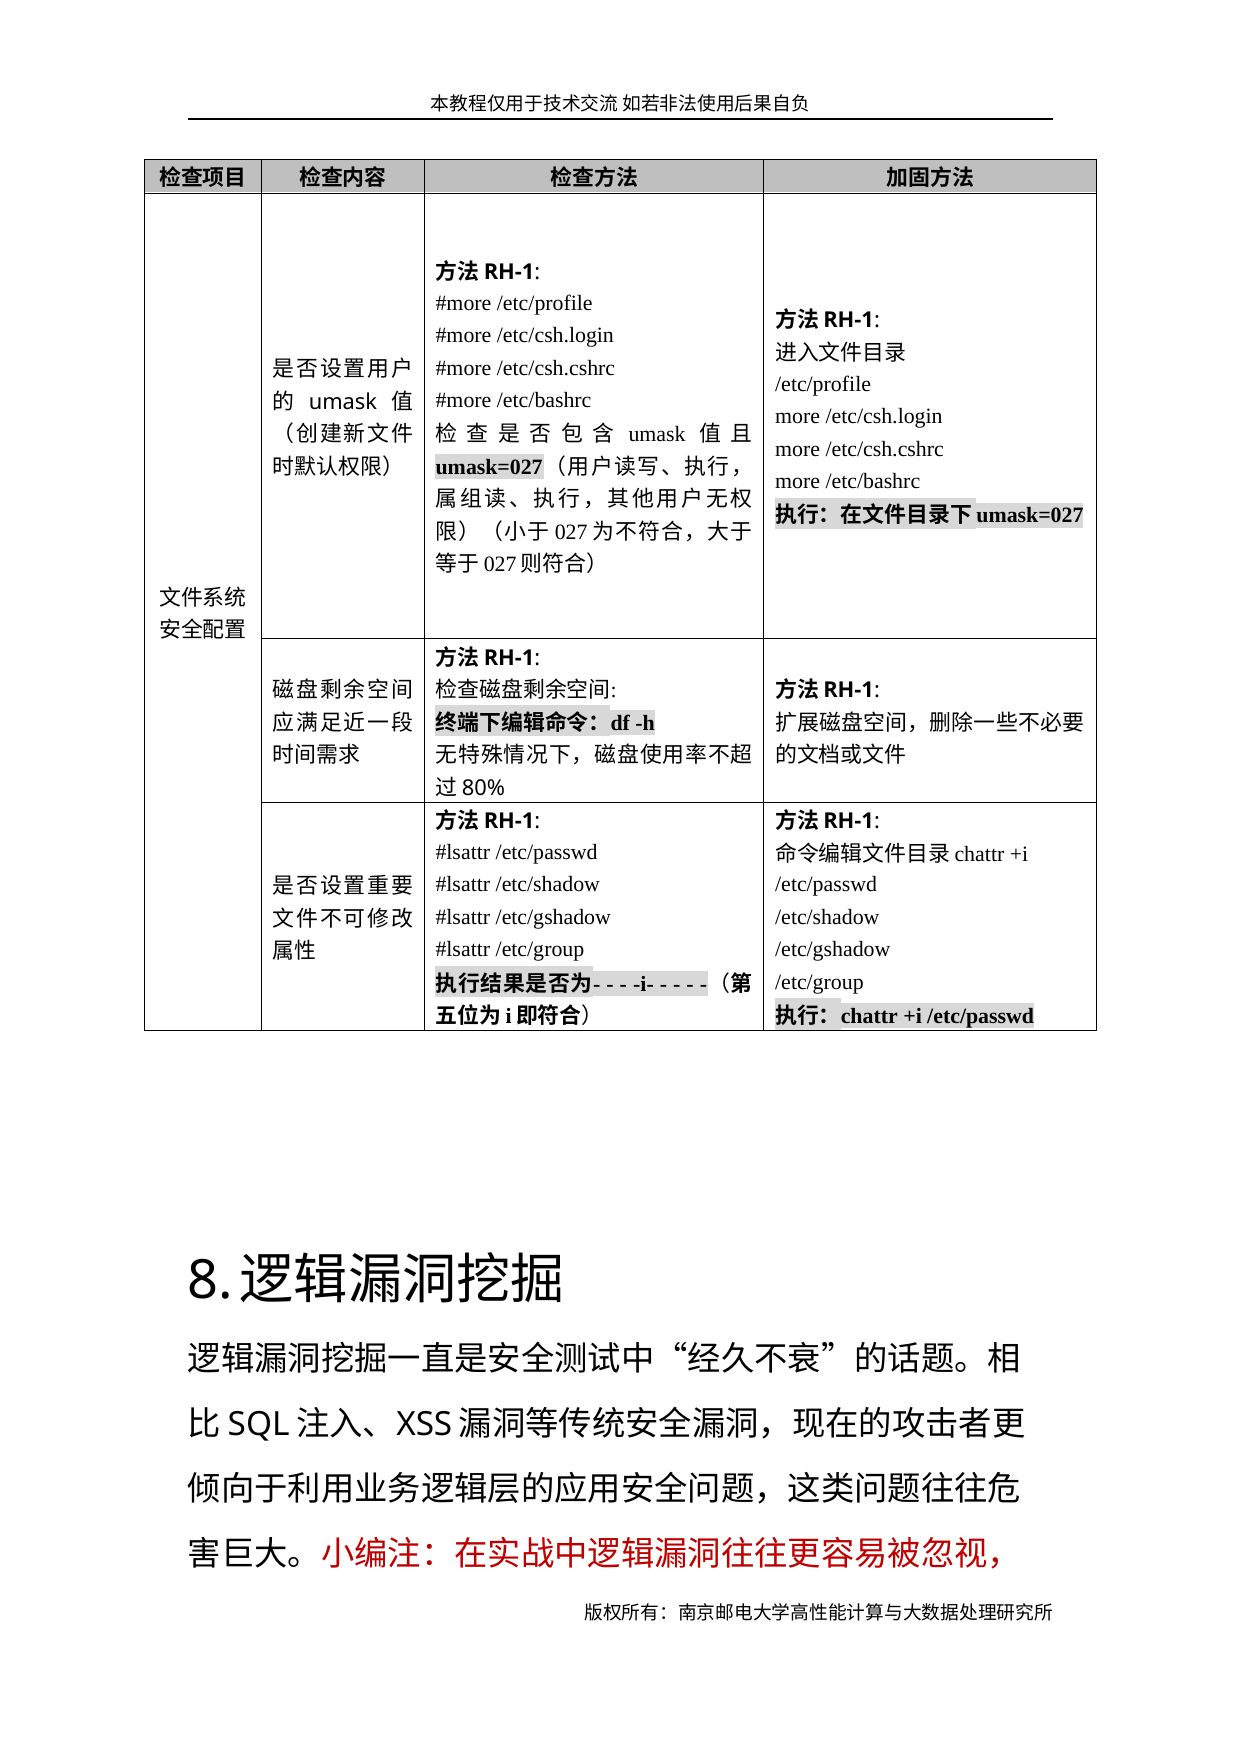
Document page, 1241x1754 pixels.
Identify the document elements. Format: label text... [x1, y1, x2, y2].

table_cell 方法RH-1: 进入文件目录 /etc/profile more /etc/csh.login more /etc/csh.cshrc more /etc/bashrc 执行：在文件目录下umask=027 [764, 194, 1096, 638]
table_header 检查内容 [262, 160, 424, 192]
table_cell 方法RH-1: #lsattr /etc/passwd #lsattr /etc/shadow #lsattr /etc/gshadow #lsattr /etc/group 执行结果是否为- - - -i- - - - -（第五位为i即符合） [425, 803, 763, 1030]
table_header 加固方法 [764, 160, 1096, 192]
table_cell 方法RH-1: 扩展磁盘空间，删除一些不必要的文档或文件 [764, 639, 1096, 802]
table_header 检查项目 [145, 160, 261, 192]
table_cell 方法RH-1: 检查磁盘剩余空间: 终端下编辑命令：df -h 无特殊情况下，磁盘使用率不超过80% [425, 639, 763, 802]
text 8. 逻辑漏洞挖掘 [187, 1226, 1053, 1324]
table_header 检查方法 [425, 160, 763, 192]
table_cell 文件系统安全配置 [145, 194, 261, 1030]
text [187, 1324, 1053, 1584]
table_cell 磁盘剩余空间应满足近一段时间需求 [262, 639, 424, 802]
table_cell 是否设置重要文件不可修改属性 [262, 803, 424, 1030]
table_cell 方法RH-1: #more /etc/profile #more /etc/csh.login #more /etc/csh.cshrc #more /etc/bashrc 检查是否包含umask值且umask=027（用户读写、执行，属组读、执行，其他用户无权限）（小于027为不符合，大于等于027则符合） [425, 194, 763, 638]
table_cell 方法RH-1: 命令编辑文件目录chattr +i /etc/passwd /etc/shadow /etc/gshadow /etc/group 执行：chattr +i /etc/passwd [764, 803, 1096, 1030]
table_cell 是否设置用户的umask值（创建新文件时默认权限） [262, 194, 424, 638]
